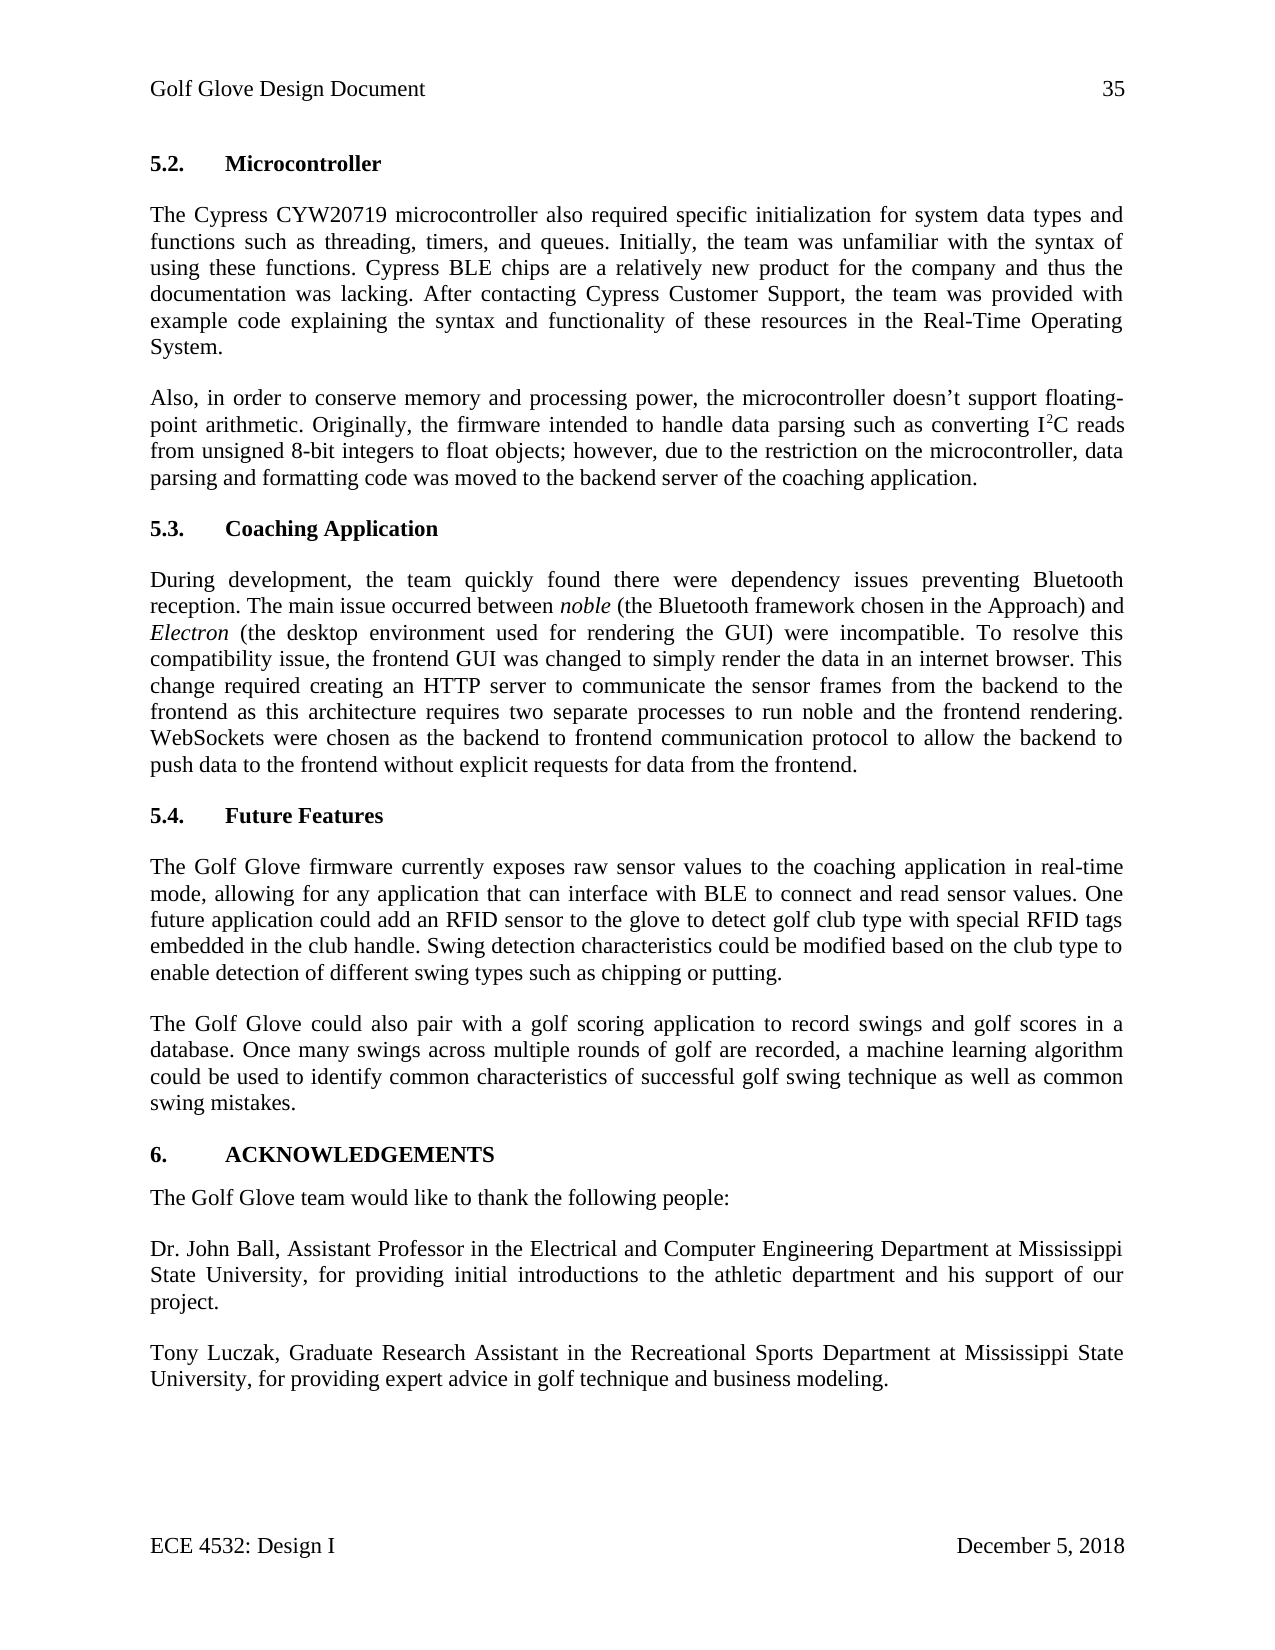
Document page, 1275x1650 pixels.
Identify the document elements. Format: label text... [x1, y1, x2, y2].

subtitle ACKNOWLEDGEMENTS [150, 1141, 1125, 1167]
text Also, in order to conserve memory and processing power, the microcontroller doesn’t support floating-point arithmetic. Originally, the firmware intended to handle data parsing such as converting I2C reads from unsigned 8-bit integers to float objects; however, due to the restriction on the microcontroller, data parsing and formatting code was moved to the backend server of the coaching application. [150, 384, 1125, 490]
text The Golf Glove could also pair with a golf scoring application to record swings and golf scores in a database. Once many swings across multiple rounds of golf are recorded, a machine learning algorithm could be used to identify common characteristics of successful golf swing technique as well as common swing mistakes. [150, 1010, 1125, 1116]
text During development, the team quickly found there were dependency issues preventing Bluetooth reception. The main issue occurred between noble (the Bluetooth framework chosen in the Approach) and Electron (the desktop environment used for rendering the GUI) were incompatible. To resolve this compatibility issue, the frontend GUI was changed to simply render the data in an internet browser. This change required creating an HTTP server to communicate the sensor frames from the backend to the frontend as this architecture requires two separate processes to run noble and the frontend rendering. WebSockets were chosen as the backend to frontend communication protocol to allow the backend to push data to the frontend without explicit requests for data from the frontend. [150, 566, 1125, 777]
text Tony Luczak, Graduate Research Assistant in the Recreational Sports Department at Mississippi State University, for providing expert advice in golf technique and business modeling. [150, 1339, 1125, 1392]
text The Cypress CYW20719 microcontroller also required specific initialization for system data types and functions such as threading, timers, and queues. Initially, the team was unfamiliar with the syntax of using these functions. Cypress BLE chips are a relatively new product for the company and thus the documentation was lacking. After contacting Cypress Customer Support, the team was provided with example code explaining the syntax and functionality of these resources in the Real-Time Operating System. [150, 201, 1125, 359]
text The Golf Glove firmware currently exposes raw sensor values to the coaching application in real-time mode, allowing for any application that can interface with BLE to connect and read sensor values. One future application could add an RFID sensor to the glove to detect golf club type with special RFID tags embedded in the club handle. Swing detection characteristics could be modified based on the club type to enable detection of different swing types such as chipping or putting. [150, 853, 1125, 985]
subtitle Microcontroller [150, 150, 1125, 176]
subtitle Coaching Application [150, 515, 1125, 541]
subtitle Future Features [150, 802, 1125, 828]
text Dr. John Ball, Assistant Professor in the Electrical and Computer Engineering Department at Mississippi State University, for providing initial introductions to the athletic department and his support of our project. [150, 1235, 1125, 1314]
text The Golf Glove team would like to thank the following people: [150, 1184, 1125, 1210]
